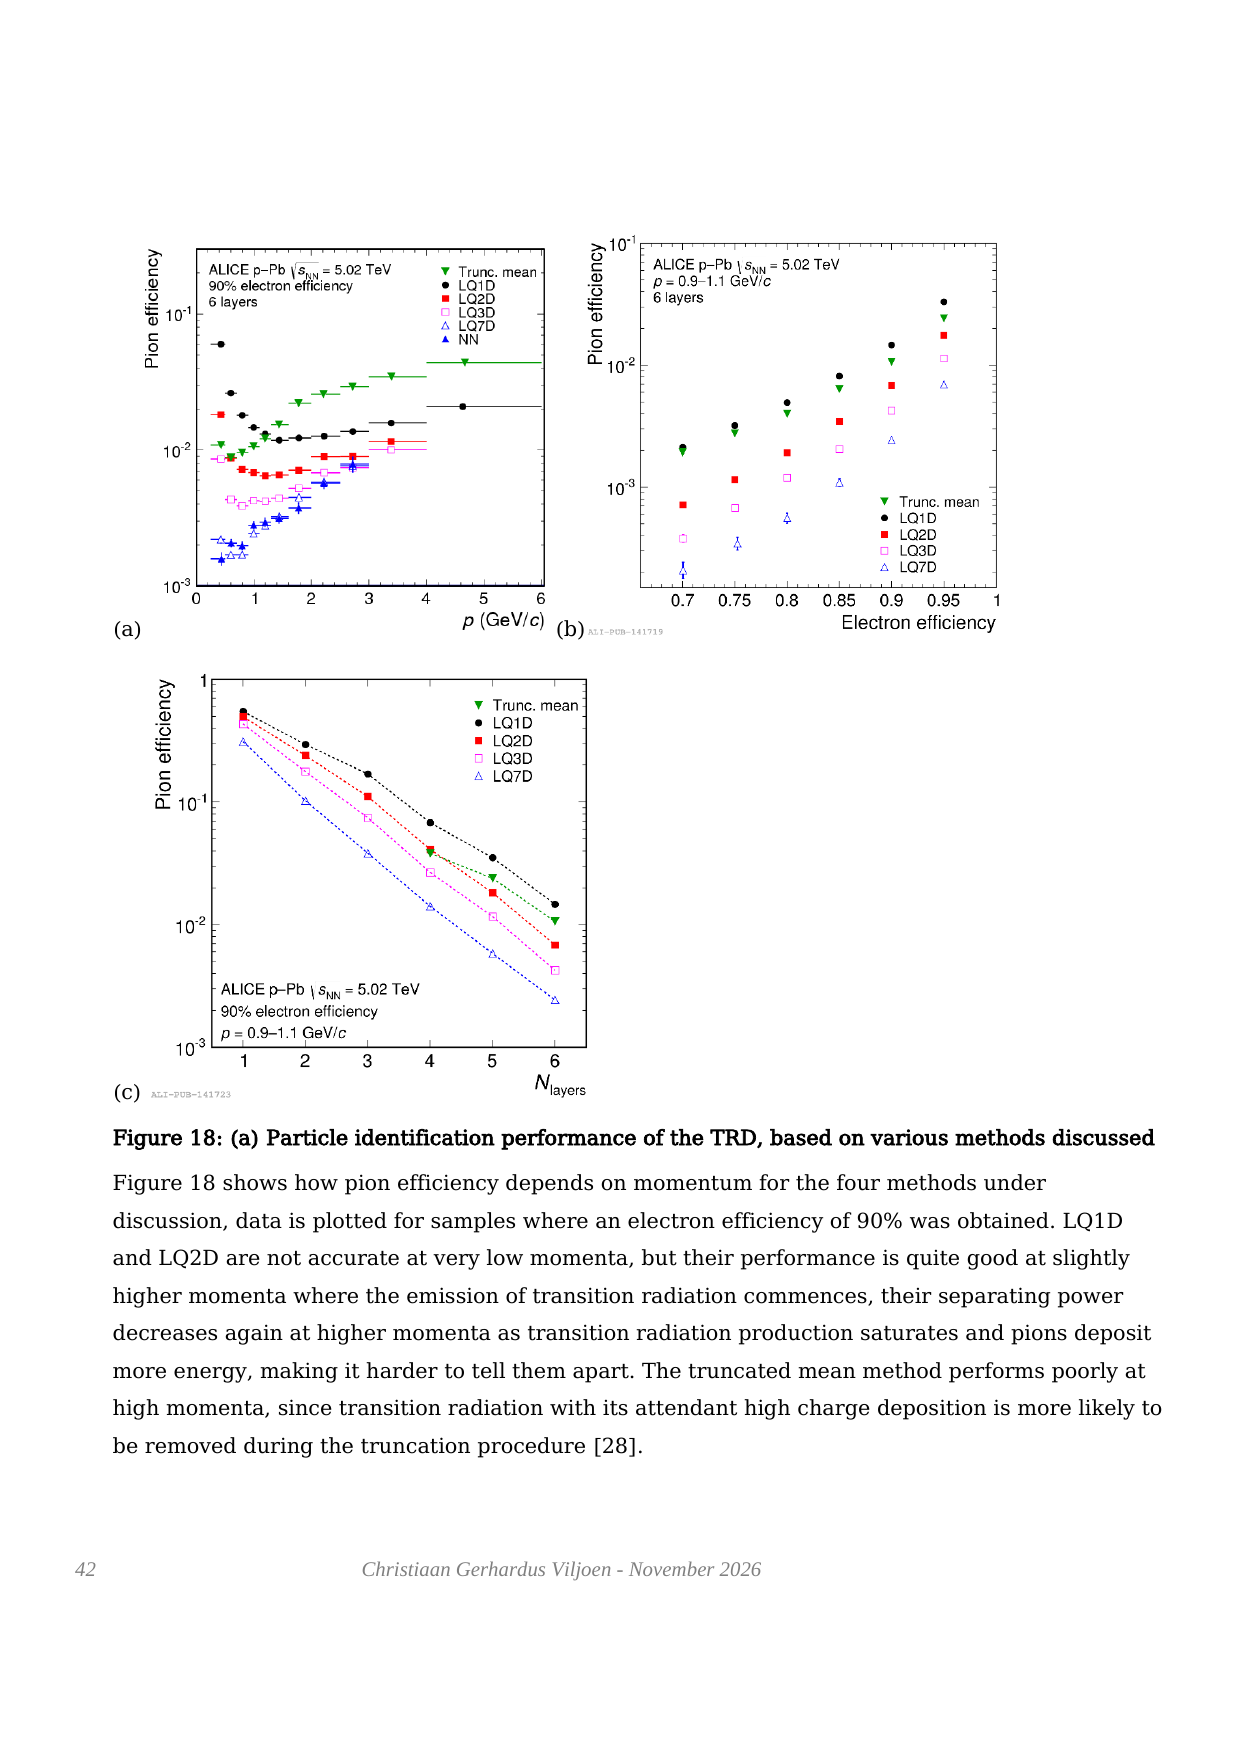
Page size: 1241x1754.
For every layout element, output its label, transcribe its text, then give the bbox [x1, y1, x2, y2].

picture [148, 661, 600, 1100]
picture [142, 231, 555, 637]
text Figure 18: (a) Particle identification performance of the TRD, based on various methods discussed [112, 1124, 1165, 1149]
text Figure 18 shows how pion efficiency depends on momentum for the four methods under discussion, data is plotted for samples where an electron efficiency of 90% was obtained. LQ1D and LQ2D are not accurate at very low momenta, but their performance is quite good at slightly higher momenta where the emission of transition radiation commences, their separating power decreases again at higher momenta as transition radiation production saturates and pions deposit more energy, making it harder to tell them apart. The truncated mean method performs poorly at high momenta, since transition radiation with its attendant high charge deposition is more likely to be removed during the truncation procedure . [112, 1170, 1165, 1458]
picture [586, 226, 1009, 637]
